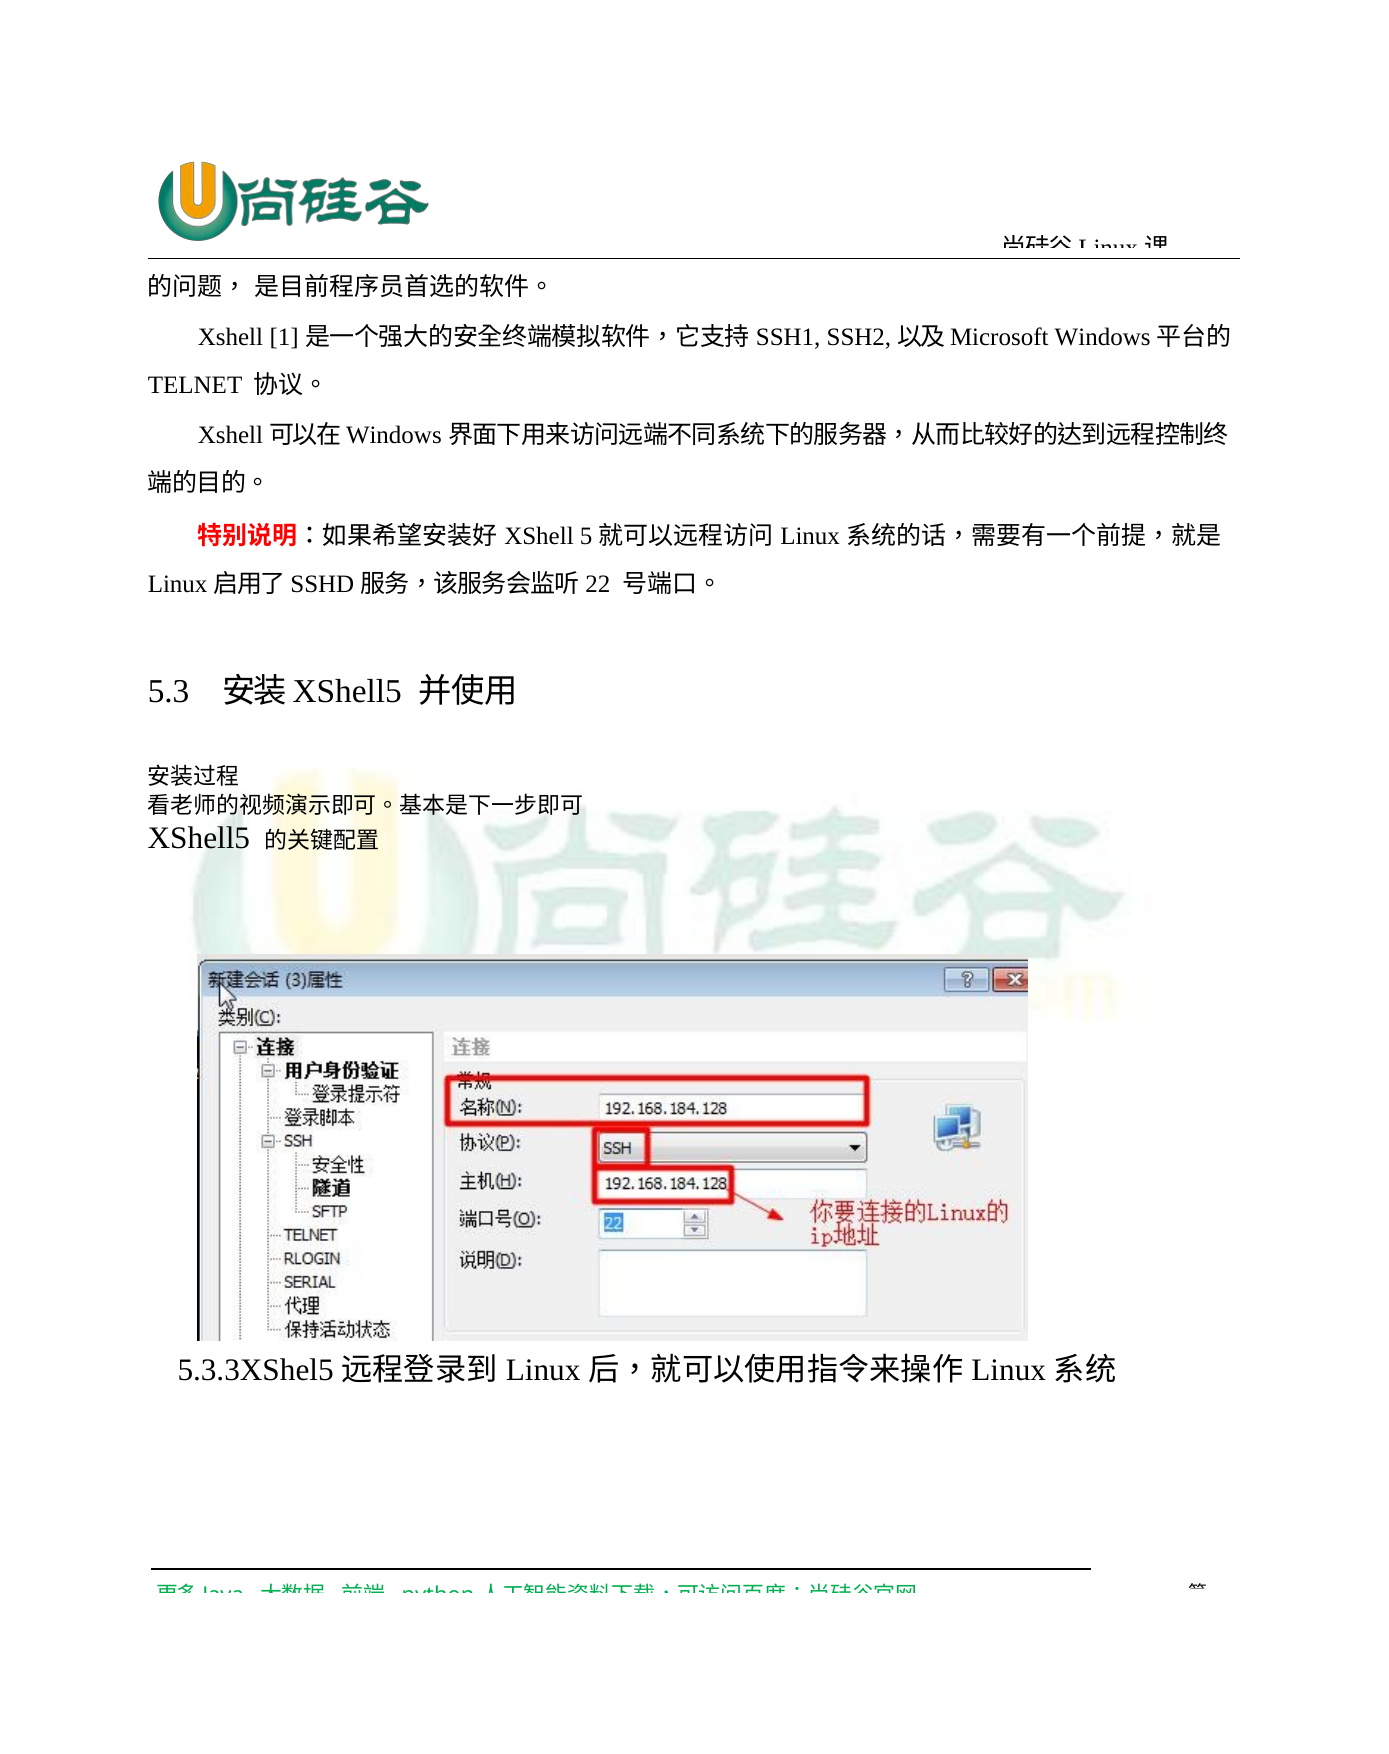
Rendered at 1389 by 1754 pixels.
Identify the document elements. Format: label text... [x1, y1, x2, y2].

text 特别说明：如果希望安装好 XShell 5 就可以远程访问 Linux 系统的话，需要有一个前提，就是 [198, 518, 1253, 552]
text 的问题， 是目前程序员首选的软件。 [148, 269, 1253, 303]
picture [147, 153, 436, 249]
text Linux 启用了 SSHD 服务，该服务会监听 22 号端口。 [148, 566, 1253, 600]
text Xshell [1] 是一个强大的安全终端模拟软件，它支持 SSH1, SSH2, 以及 Microsoft Windows 平台的 TELNET 协议。 [148, 319, 1242, 401]
subtitle 安装 XShell5 并使用 [148, 667, 1253, 712]
text Xshell 可以在 Windows 界面下用来访问远端不同系统下的服务器，从而比较好的达到远程控制终端的目的。 [148, 417, 1242, 498]
picture [147, 728, 1241, 1095]
